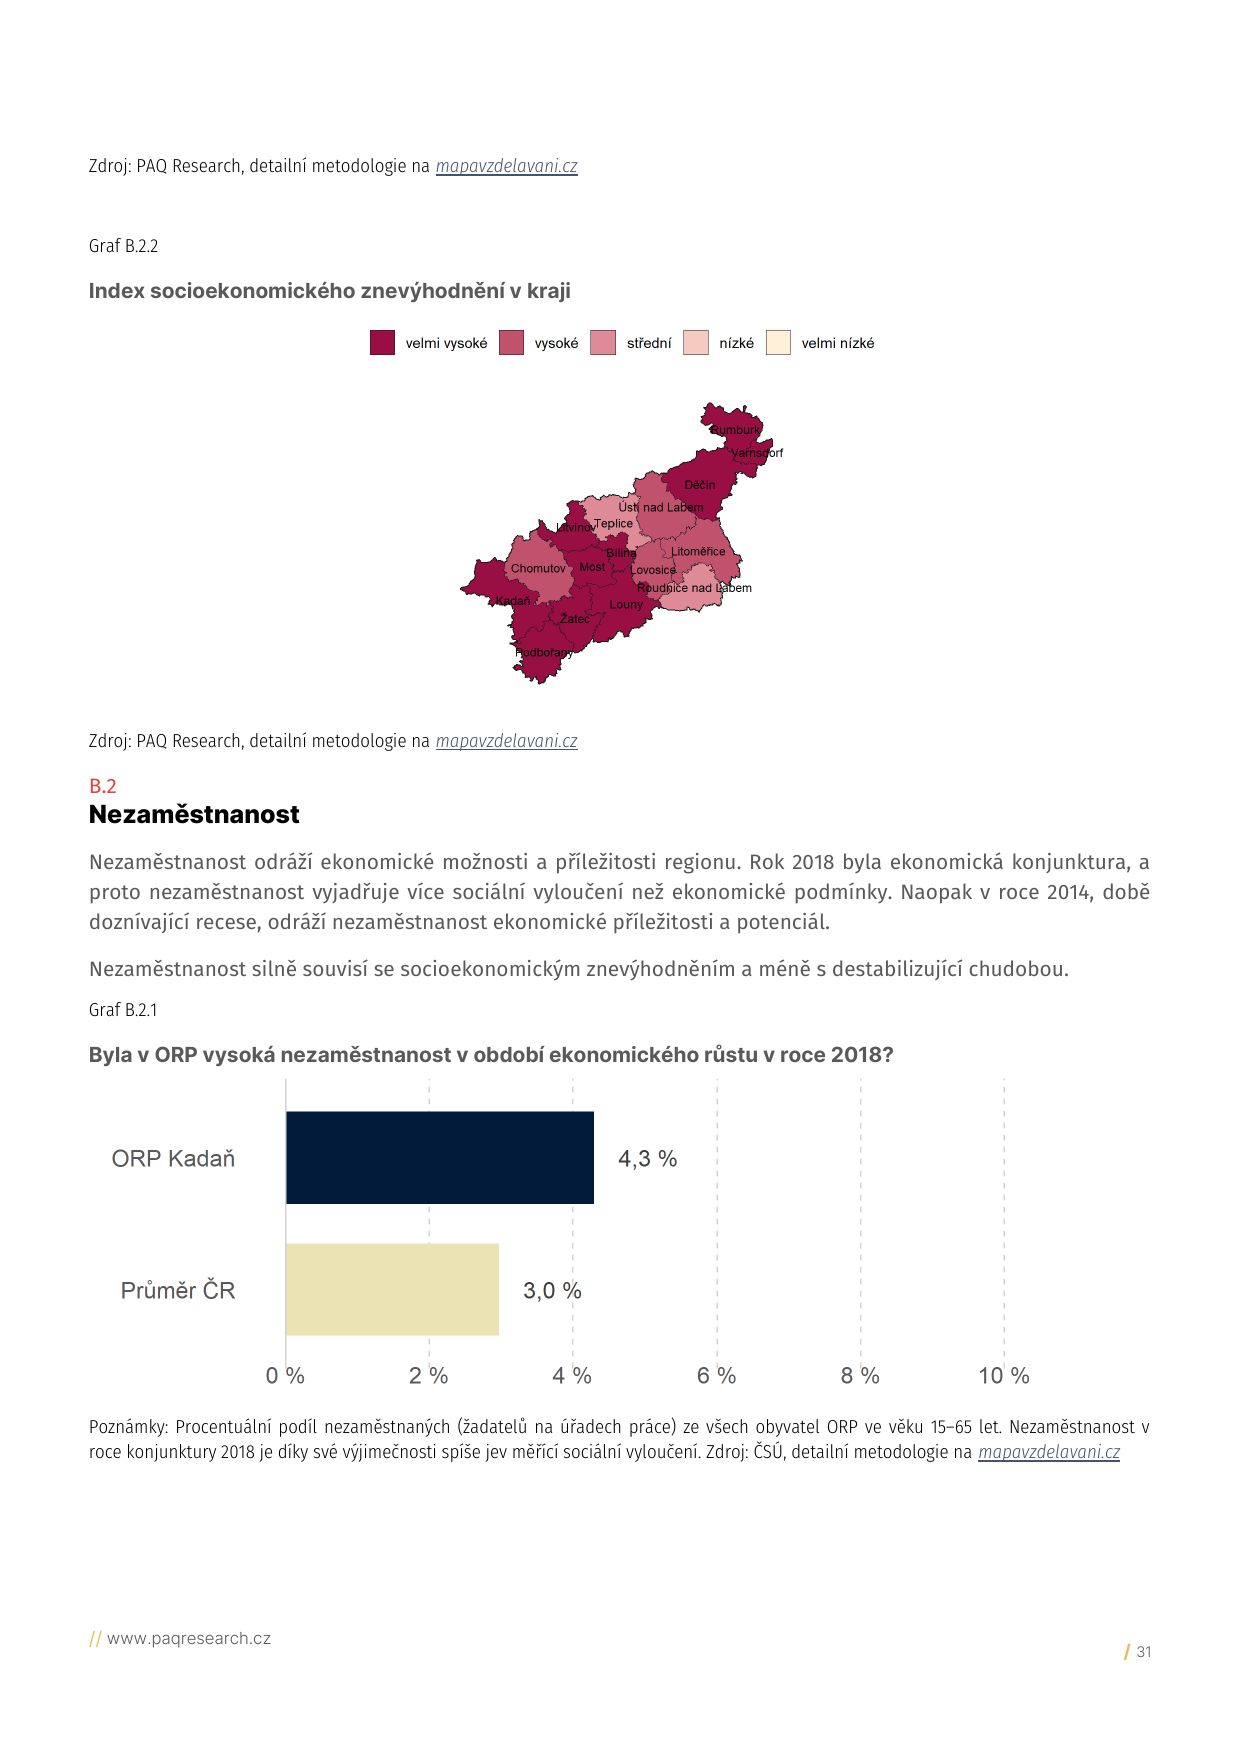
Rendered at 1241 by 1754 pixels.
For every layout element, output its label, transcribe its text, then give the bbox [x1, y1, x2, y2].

text Byla v ORP vysoká nezaměstnanost v období ekonomického růstu v roce 2018? [89, 1037, 1152, 1067]
text Index socioekonomického znevýhodnění v kraji [89, 273, 1152, 303]
text Nezaměstnanost odráží ekonomické možnosti a příležitosti regionu. Rok 2018 byla ekonomická konjunktura, a proto nezaměstnanost vyjadřuje více sociální vyloučení než ekonomické podmínky. Naopak v roce 2014, době doznívající recese, odráží nezaměstnanost ekonomické příležitosti a potenciál. [89, 845, 1152, 935]
text Poznámky: Procentuální podíl nezaměstnaných (žadatelů na úřadech práce) ze všech obyvatel ORP ve věku 15–65 let. Nezaměstnanost v roce konjunktury 2018 je díky své výjimečnosti spíše jev měřící sociální vyloučení. Zdroj: ČSÚ, detailní metodologie na mapavzdelavani.cz [89, 1416, 1152, 1464]
text Graf B.2.1 [89, 999, 1152, 1021]
text B.2 [89, 769, 1152, 799]
picture [88, 1067, 1139, 1399]
subtitle Nezaměstnanost [89, 799, 1152, 829]
text Zdroj: PAQ Research, detailní metodologie na mapavzdelavani.cz [89, 148, 1152, 178]
text Graf B.2.2 [89, 234, 1152, 257]
text Zdroj: PAQ Research, detailní metodologie na mapavzdelavani.cz [89, 722, 1152, 752]
text Nezaměstnanost silně souvisí se socioekonomickým znevýhodněním a méně s destabilizující chudobou. [89, 952, 1152, 982]
picture [88, 303, 1139, 706]
